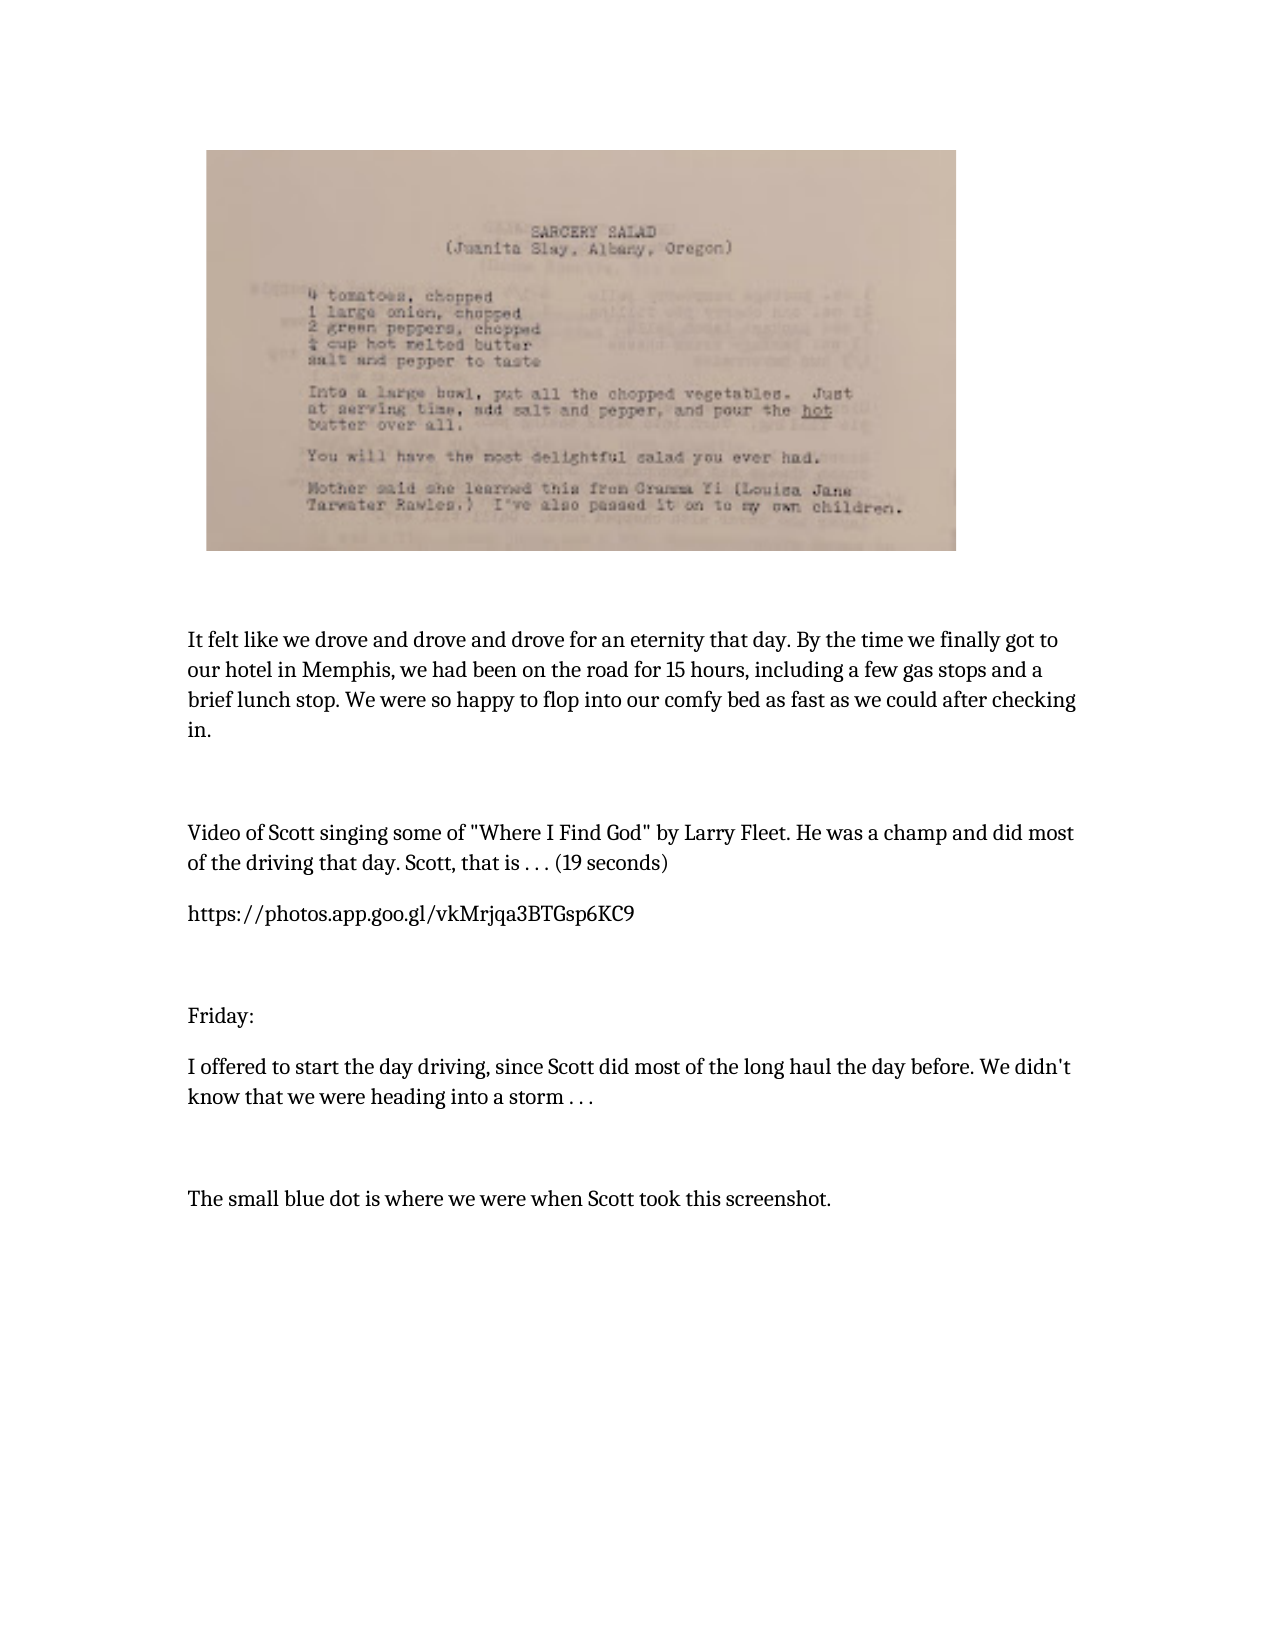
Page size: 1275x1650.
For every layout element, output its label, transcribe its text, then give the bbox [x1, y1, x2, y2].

text Friday: [187, 1003, 1087, 1029]
text I offered to start the day driving, since Scott did most of the long haul the day before. We didn't know that we were heading into a storm . . . [187, 1054, 1087, 1110]
text The small blue dot is where we were when Scott took this screenshot. [187, 1186, 1087, 1212]
text https://photos.app.goo.gl/vkMrjqa3BTGsp6KC9 [187, 901, 1087, 927]
text Video of Scott singing some of "Where I Find God" by Larry Fleet. He was a champ and did most of the driving that day. Scott, that is . . . (19 seconds) [187, 819, 1087, 876]
picture [206, 150, 957, 551]
text It felt like we drove and drove and drove for an eternity that day. By the time we finally got to our hotel in Memphis, we had been on the road for 15 hours, including a few gas stops and a brief lunch stop. We were so happy to flop into our comfy bed as fast as we could after checking in. [187, 627, 1087, 743]
